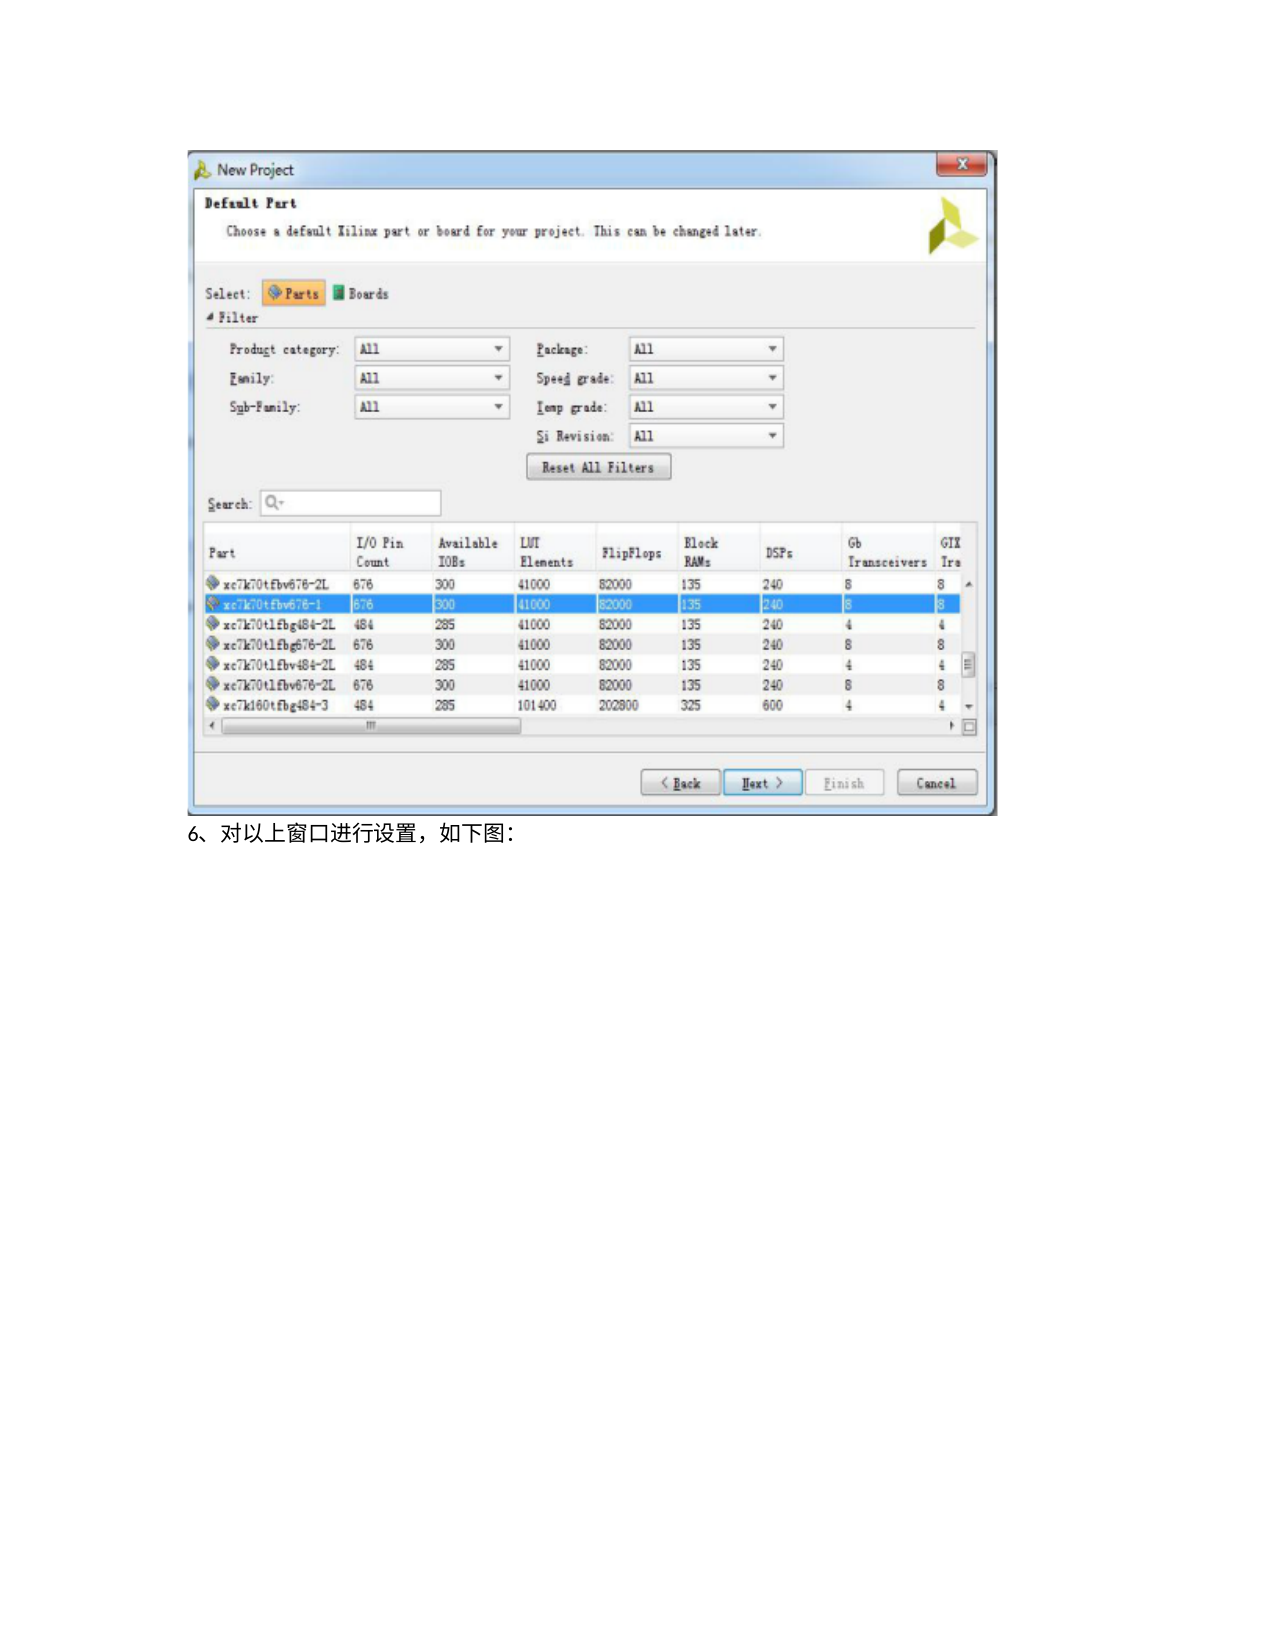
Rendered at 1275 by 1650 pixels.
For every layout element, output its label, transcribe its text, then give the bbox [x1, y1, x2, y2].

picture [187, 150, 999, 816]
text 6、对以上窗口进行设置，如下图： [187, 816, 1087, 847]
